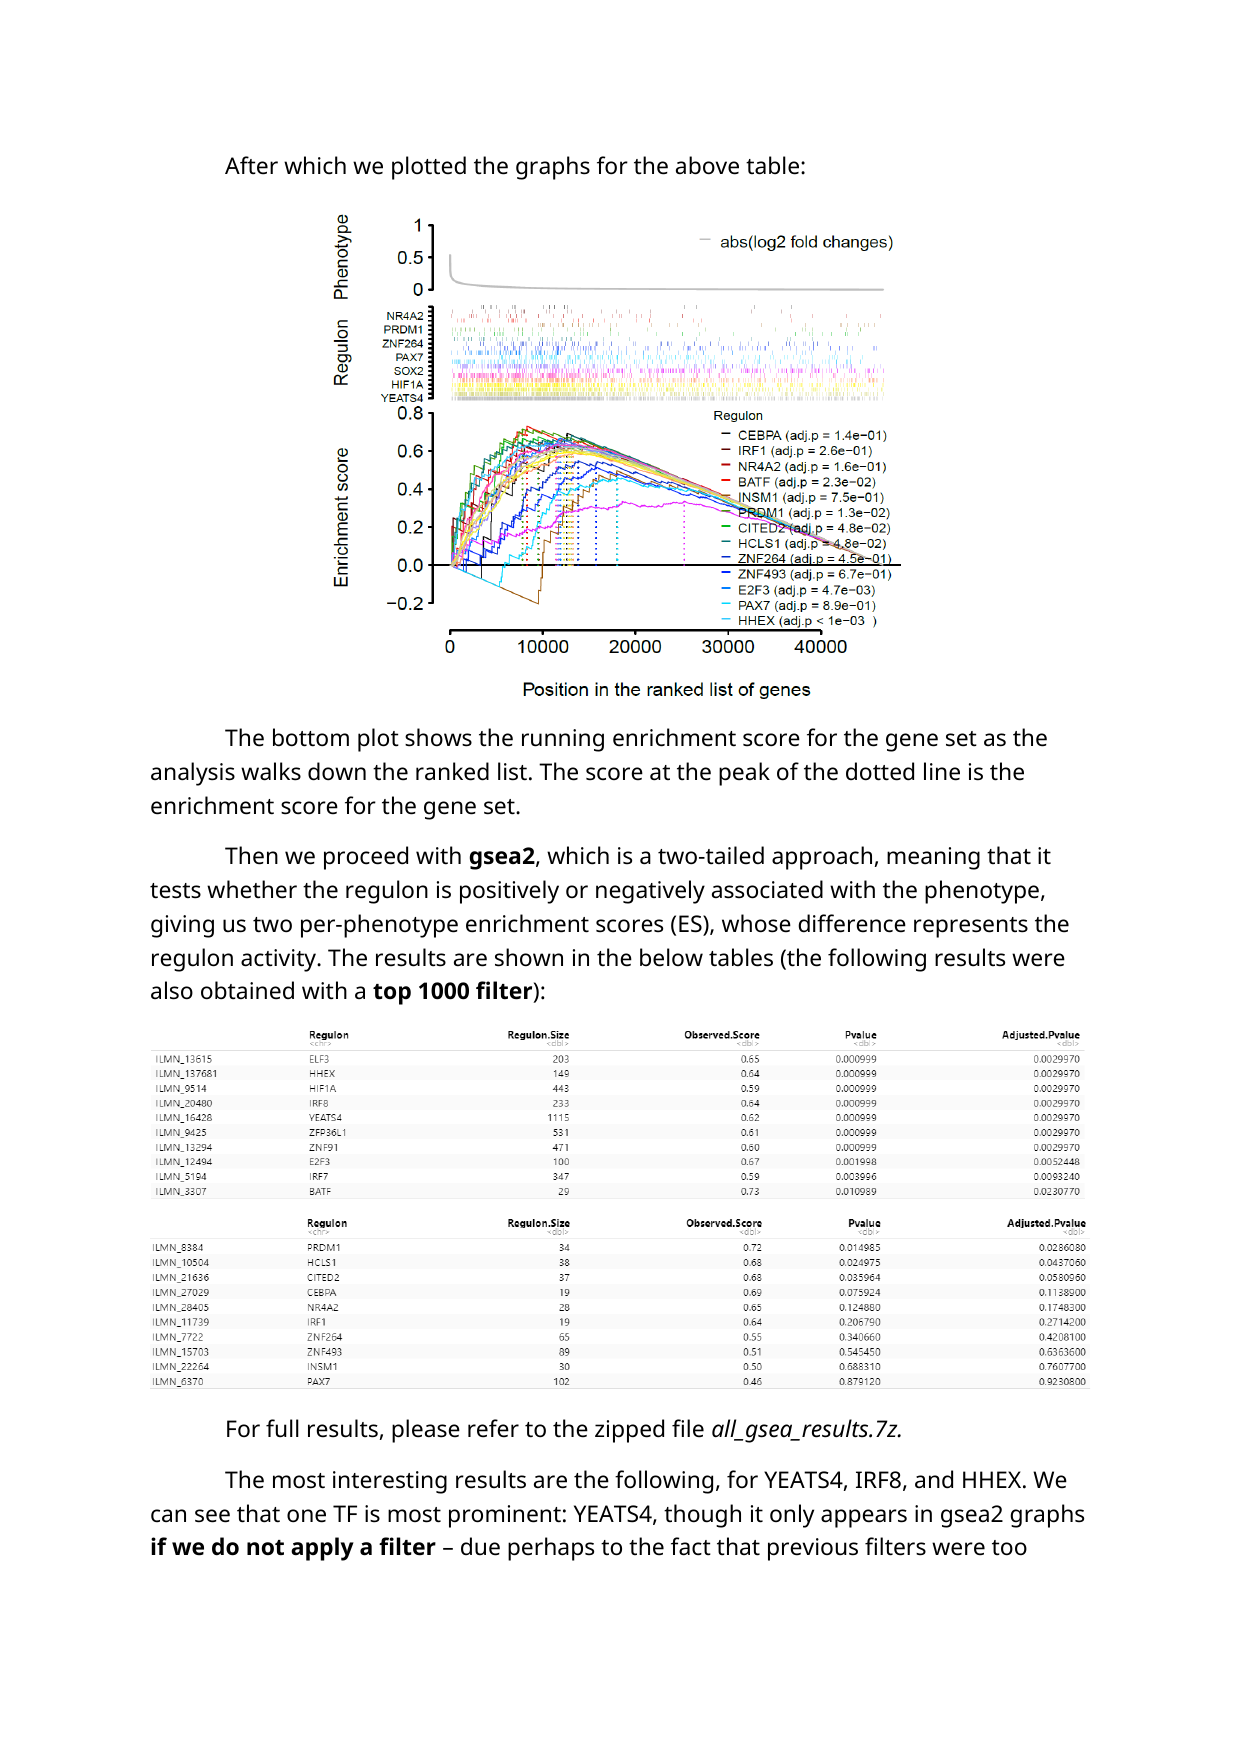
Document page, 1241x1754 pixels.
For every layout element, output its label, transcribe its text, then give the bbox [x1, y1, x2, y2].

text For full results, please refer to the zipped file all_gsea_results.7z. [150, 1413, 1090, 1445]
text The bottom plot shows the running enrichment score for the gene set as the analysis walks down the ranked list. The score at the peak of the dotted line is the enrichment score for the gene set. [150, 722, 1090, 821]
picture [150, 1025, 1091, 1199]
text After which we plotted the graphs for the above table: [150, 150, 1090, 181]
text Then we proceed with gsea2, which is a two-tailed approach, meaning that it tests whether the regulon is positively or negatively associated with the phenotype, giving us two per-phenotype enrichment scores (ES), whose difference represents the regulon activity. The results are shown in the below tables (the following results were also obtained with a top 1000 filter): [150, 840, 1090, 1007]
picture [329, 200, 911, 704]
picture [150, 1217, 1091, 1395]
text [150, 1464, 1090, 1563]
